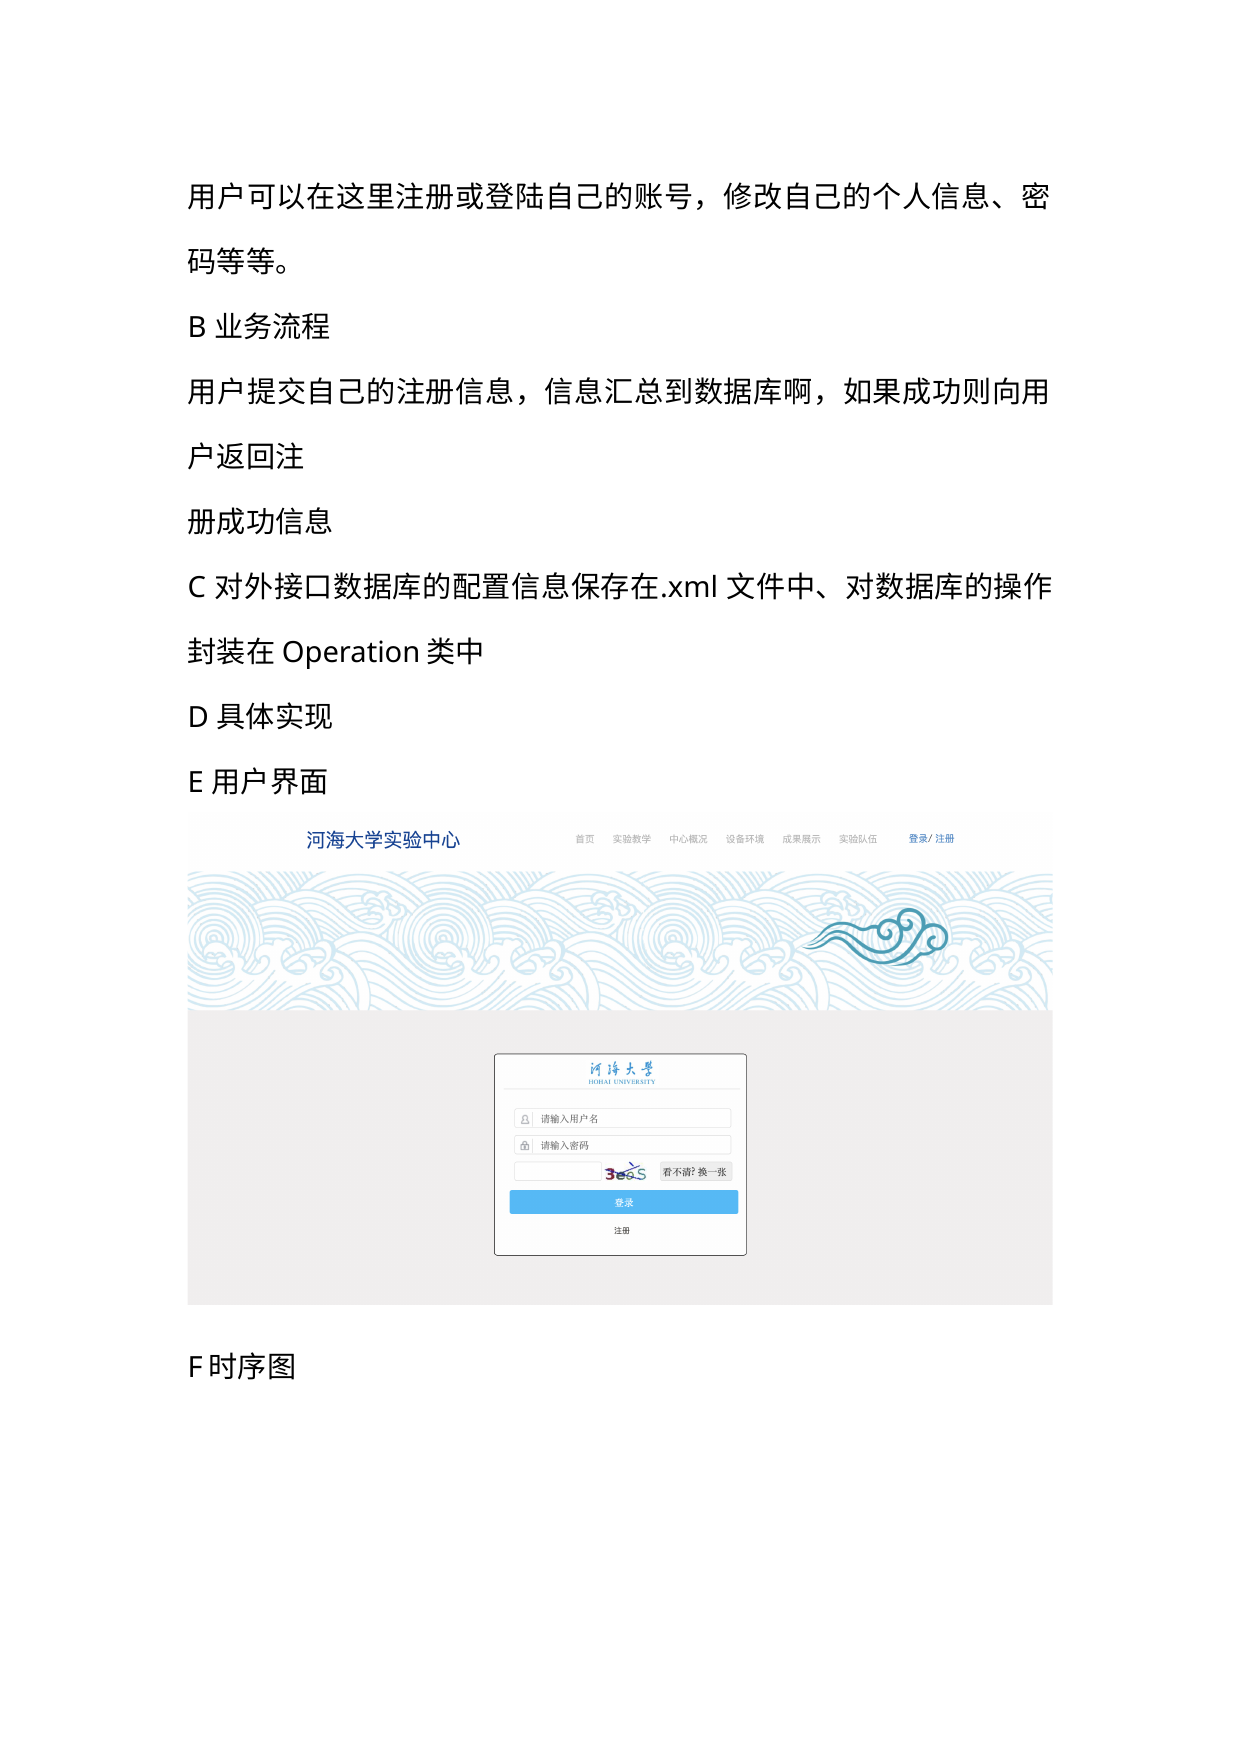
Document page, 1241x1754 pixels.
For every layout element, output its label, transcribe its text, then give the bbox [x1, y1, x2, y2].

picture [187, 812, 1053, 1305]
text D 具体实现 [187, 682, 1053, 747]
text 用户可以在这里注册或登陆自己的账号，修改自己的个人信息、密码等等。 [187, 162, 1053, 292]
text C 对外接口数据库的配置信息保存在.xml 文件中、对数据库的操作封装在 Operation类中 [187, 552, 1053, 682]
text 册成功信息 [187, 487, 1053, 552]
text B 业务流程 [187, 292, 1053, 357]
text 用户提交自己的注册信息，信息汇总到数据库啊，如果成功则向用户返回注 [187, 357, 1053, 487]
text F时序图 [187, 1332, 1053, 1397]
text E 用户界面 [187, 747, 1053, 812]
